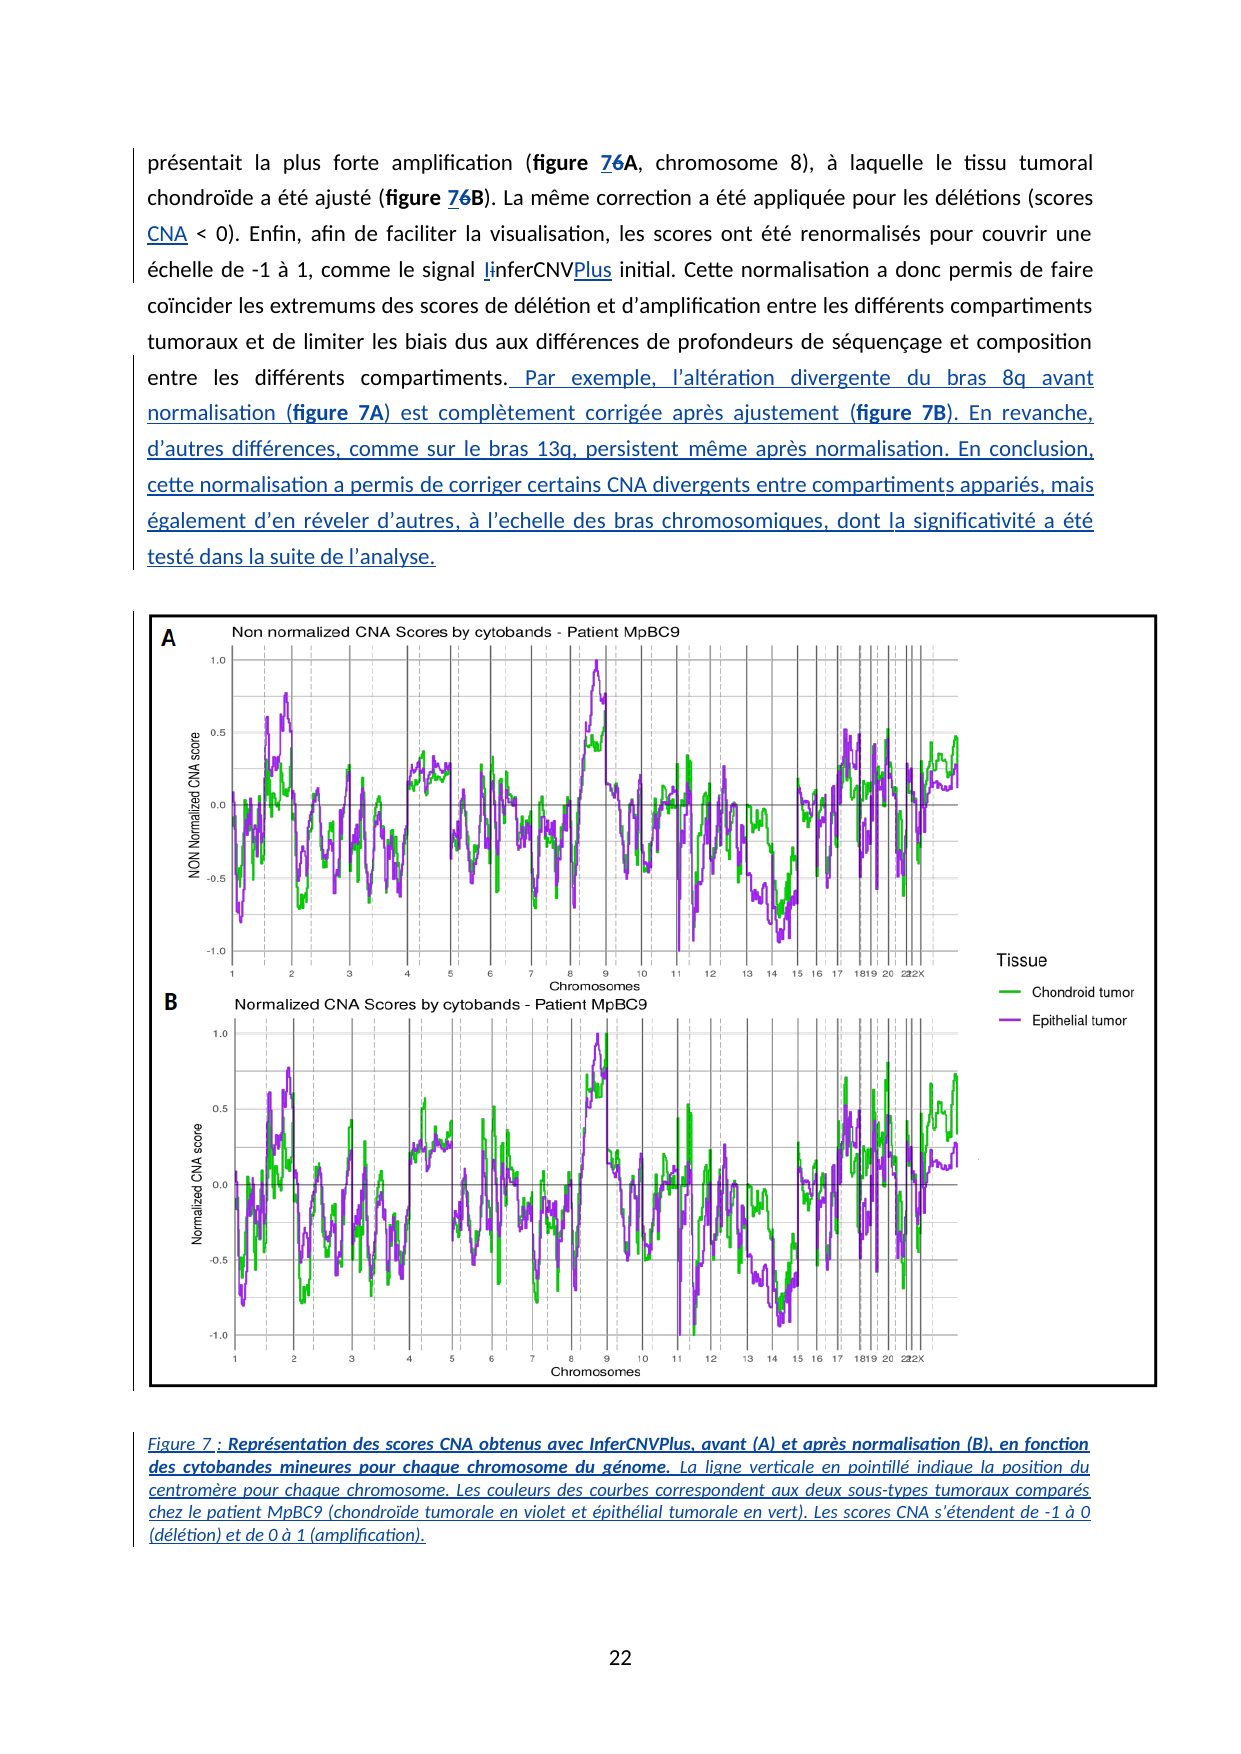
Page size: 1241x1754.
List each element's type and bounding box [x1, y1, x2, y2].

picture [146, 611, 1159, 1391]
text [146, 148, 1094, 570]
